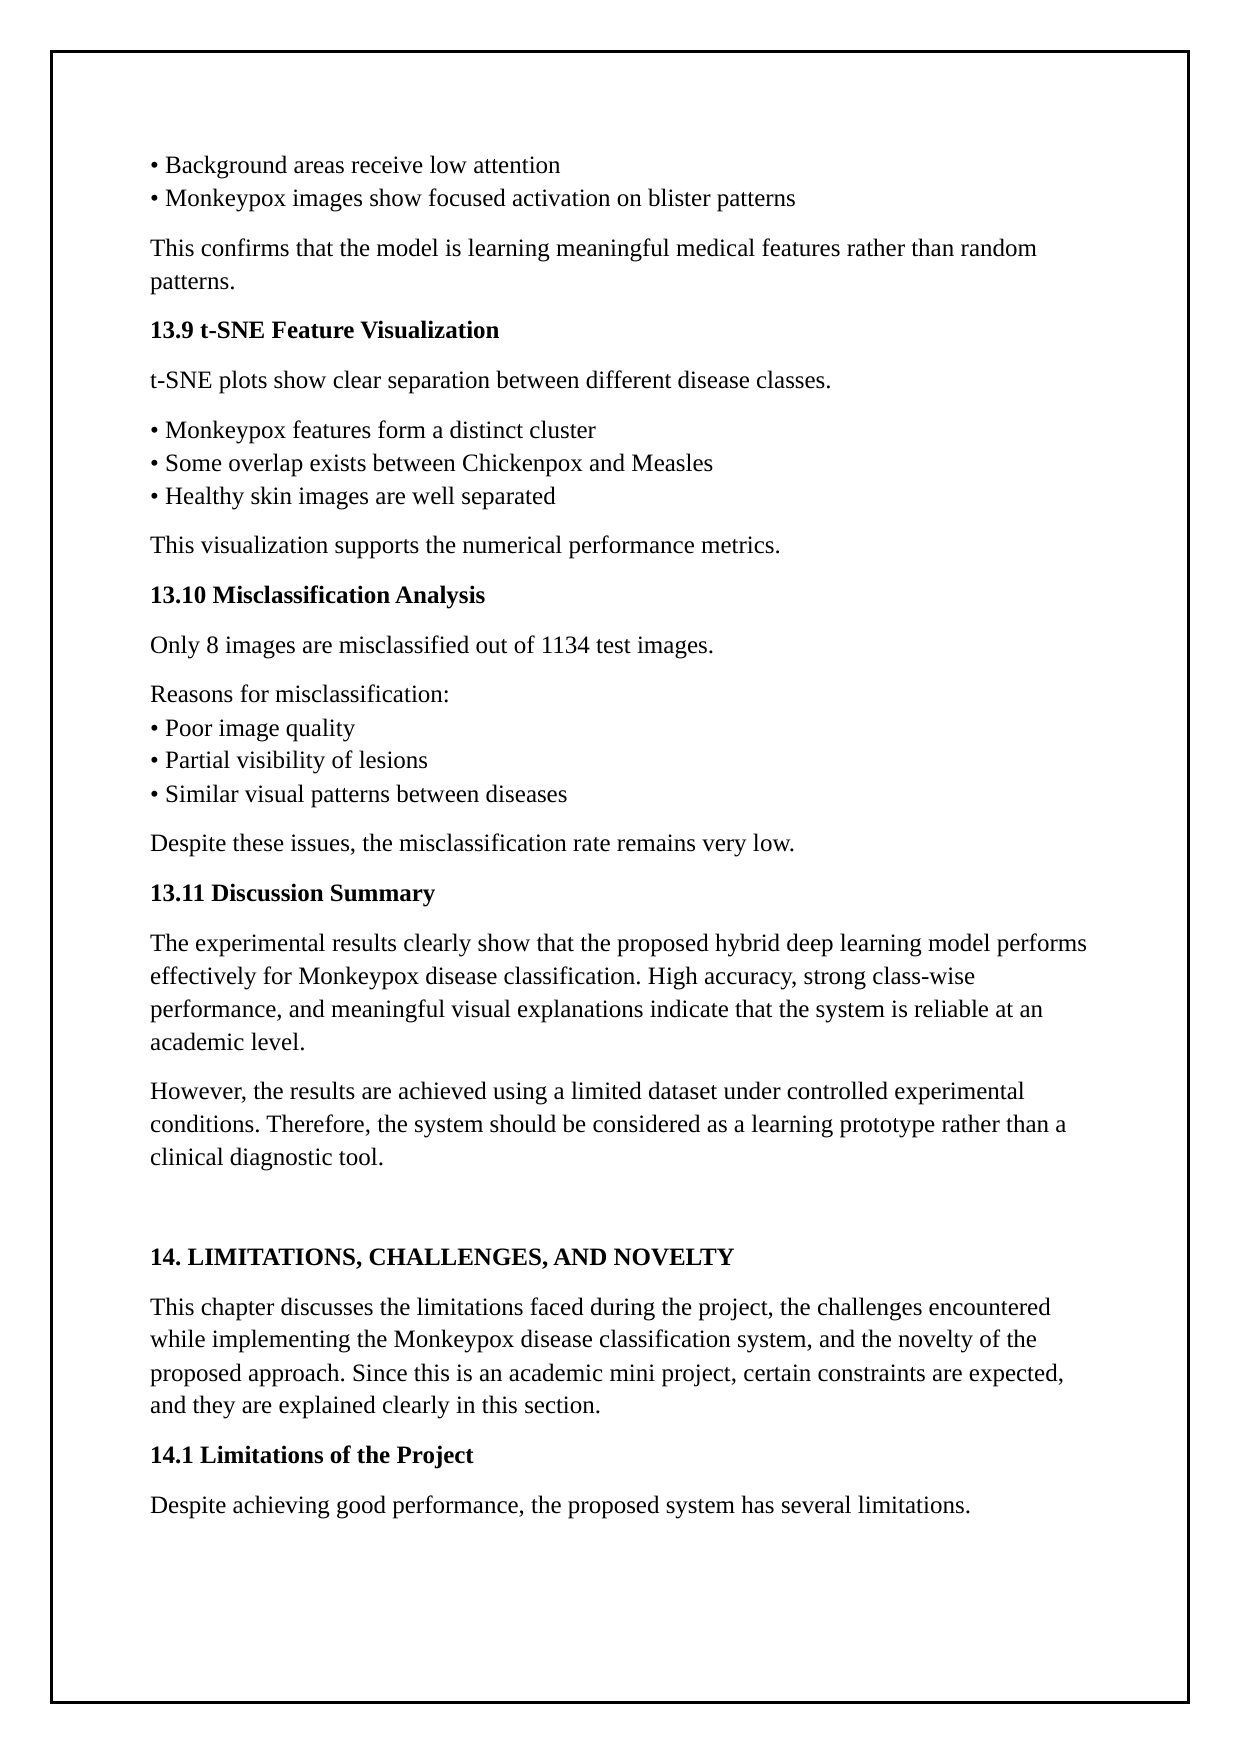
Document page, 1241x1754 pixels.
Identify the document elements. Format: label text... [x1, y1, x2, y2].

text This confirms that the model is learning meaningful medical features rather than random patterns. [150, 233, 1090, 294]
text t-SNE plots show clear separation between different disease classes. [150, 365, 1090, 394]
text The experimental results clearly show that the proposed hybrid deep learning model performs effectively for Monkeypox disease classification. High accuracy, strong class-wise performance, and meaningful visual explanations indicate that the system is reliable at an academic level. [150, 928, 1090, 1056]
text Despite these issues, the misclassification rate remains very low. [150, 828, 1090, 857]
text This visualization supports the numerical performance metrics. [150, 531, 1090, 559]
text However, the results are achieved using a limited dataset under controlled experimental conditions. Therefore, the system should be considered as a learning prototype rather than a clinical diagnostic tool. [150, 1076, 1090, 1171]
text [150, 150, 1090, 212]
text Despite achieving good performance, the proposed system has several limitations. [150, 1490, 1090, 1519]
text 14. LIMITATIONS, CHALLENGES, AND NOVELTY [150, 1242, 1090, 1271]
text 13.10 Misclassification Analysis [150, 580, 1090, 609]
text Reasons for misclassification: • Poor image quality • Partial visibility of lesions • Similar visual patterns between diseases [150, 679, 1090, 807]
text Only 8 images are misclassified out of 1134 test images. [150, 630, 1090, 659]
text 14.1 Limitations of the Project [150, 1440, 1090, 1469]
text 13.11 Discussion Summary [150, 878, 1090, 907]
text • Monkeypox features form a distinct cluster • Some overlap exists between Chickenpox and Measles • Healthy skin images are well separated [150, 415, 1090, 509]
text 13.9 t-SNE Feature Visualization [150, 315, 1090, 344]
text This chapter discusses the limitations faced during the project, the challenges encountered while implementing the Monkeypox disease classification system, and the novelty of the proposed approach. Since this is an academic mini project, certain constraints are expected, and they are explained clearly in this section. [150, 1292, 1090, 1419]
